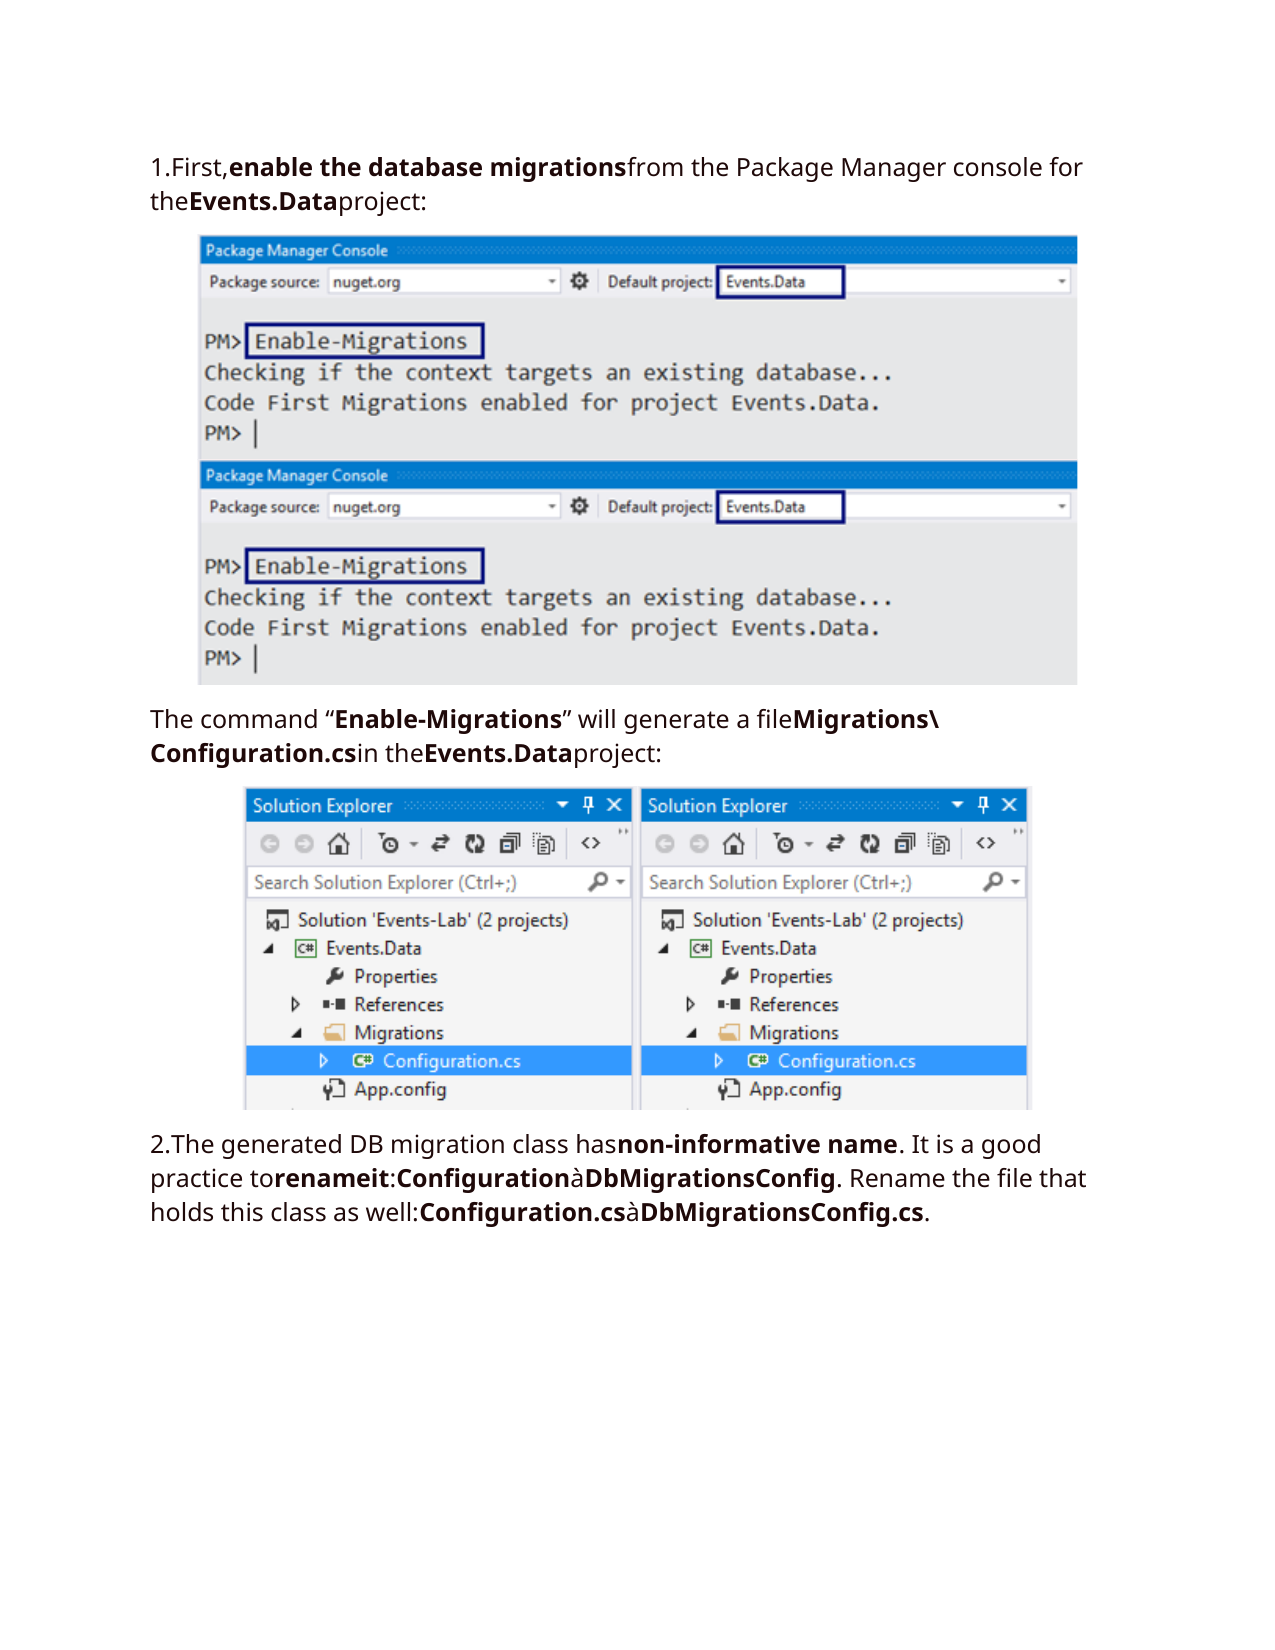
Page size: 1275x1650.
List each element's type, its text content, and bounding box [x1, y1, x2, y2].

text 2.The generated DB migration class hasnon-informative name. It is a good practice torenameit:ConfigurationàDbMigrationsConfig. Rename the file that holds this class as well:Configuration.csàDbMigrationsConfig.cs. [150, 1127, 1125, 1229]
picture [242, 786, 1033, 1110]
text The command “Enable-Migrations” will generate a fileMigrations\Configuration.csin theEvents.Dataproject: [150, 701, 1125, 769]
picture [197, 234, 1078, 685]
text 1.First,enable the database migrationsfrom the Package Manager console for theEvents.Dataproject: [150, 150, 1125, 218]
